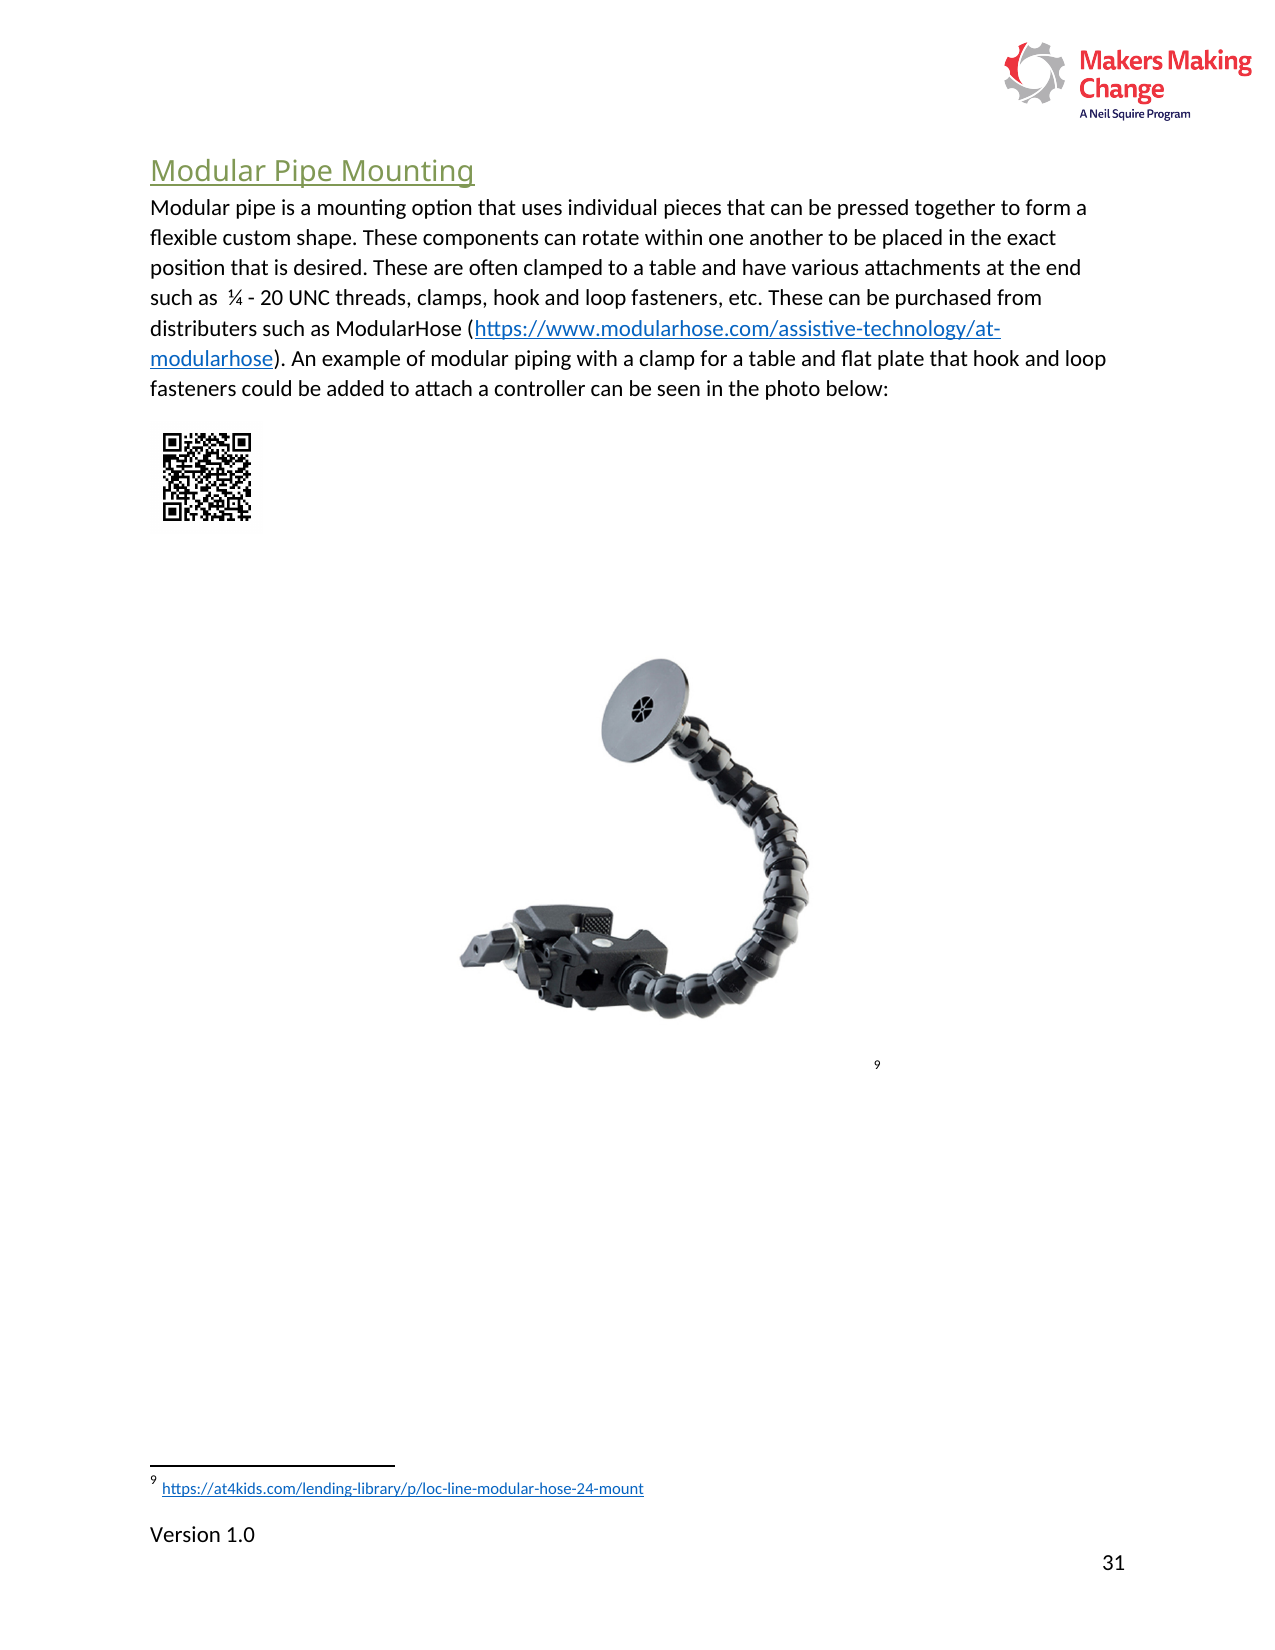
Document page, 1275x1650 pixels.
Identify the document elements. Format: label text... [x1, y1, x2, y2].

picture [1004, 42, 1252, 121]
picture [394, 599, 874, 1079]
subtitle Modular Pipe Mounting [150, 150, 1125, 190]
text Modular pipe is a mounting option that uses individual pieces that can be pressed together to form a flexible custom shape. These components can rotate within one another to be placed in the exact position that is desired. These are often clamped to a table and have various attachments at the end such as ¼ - 20 UNC threads, clamps, hook and loop fasteners, etc. These can be purchased from distributers such as ModularHose (https://www.modularhose.com/assistive-technology/at-modularhose). An example of modular piping with a clamp for a table and flat plate that hook and loop fasteners could be added to attach a controller can be seen in the photo below: [150, 193, 1125, 402]
picture [150, 421, 263, 534]
